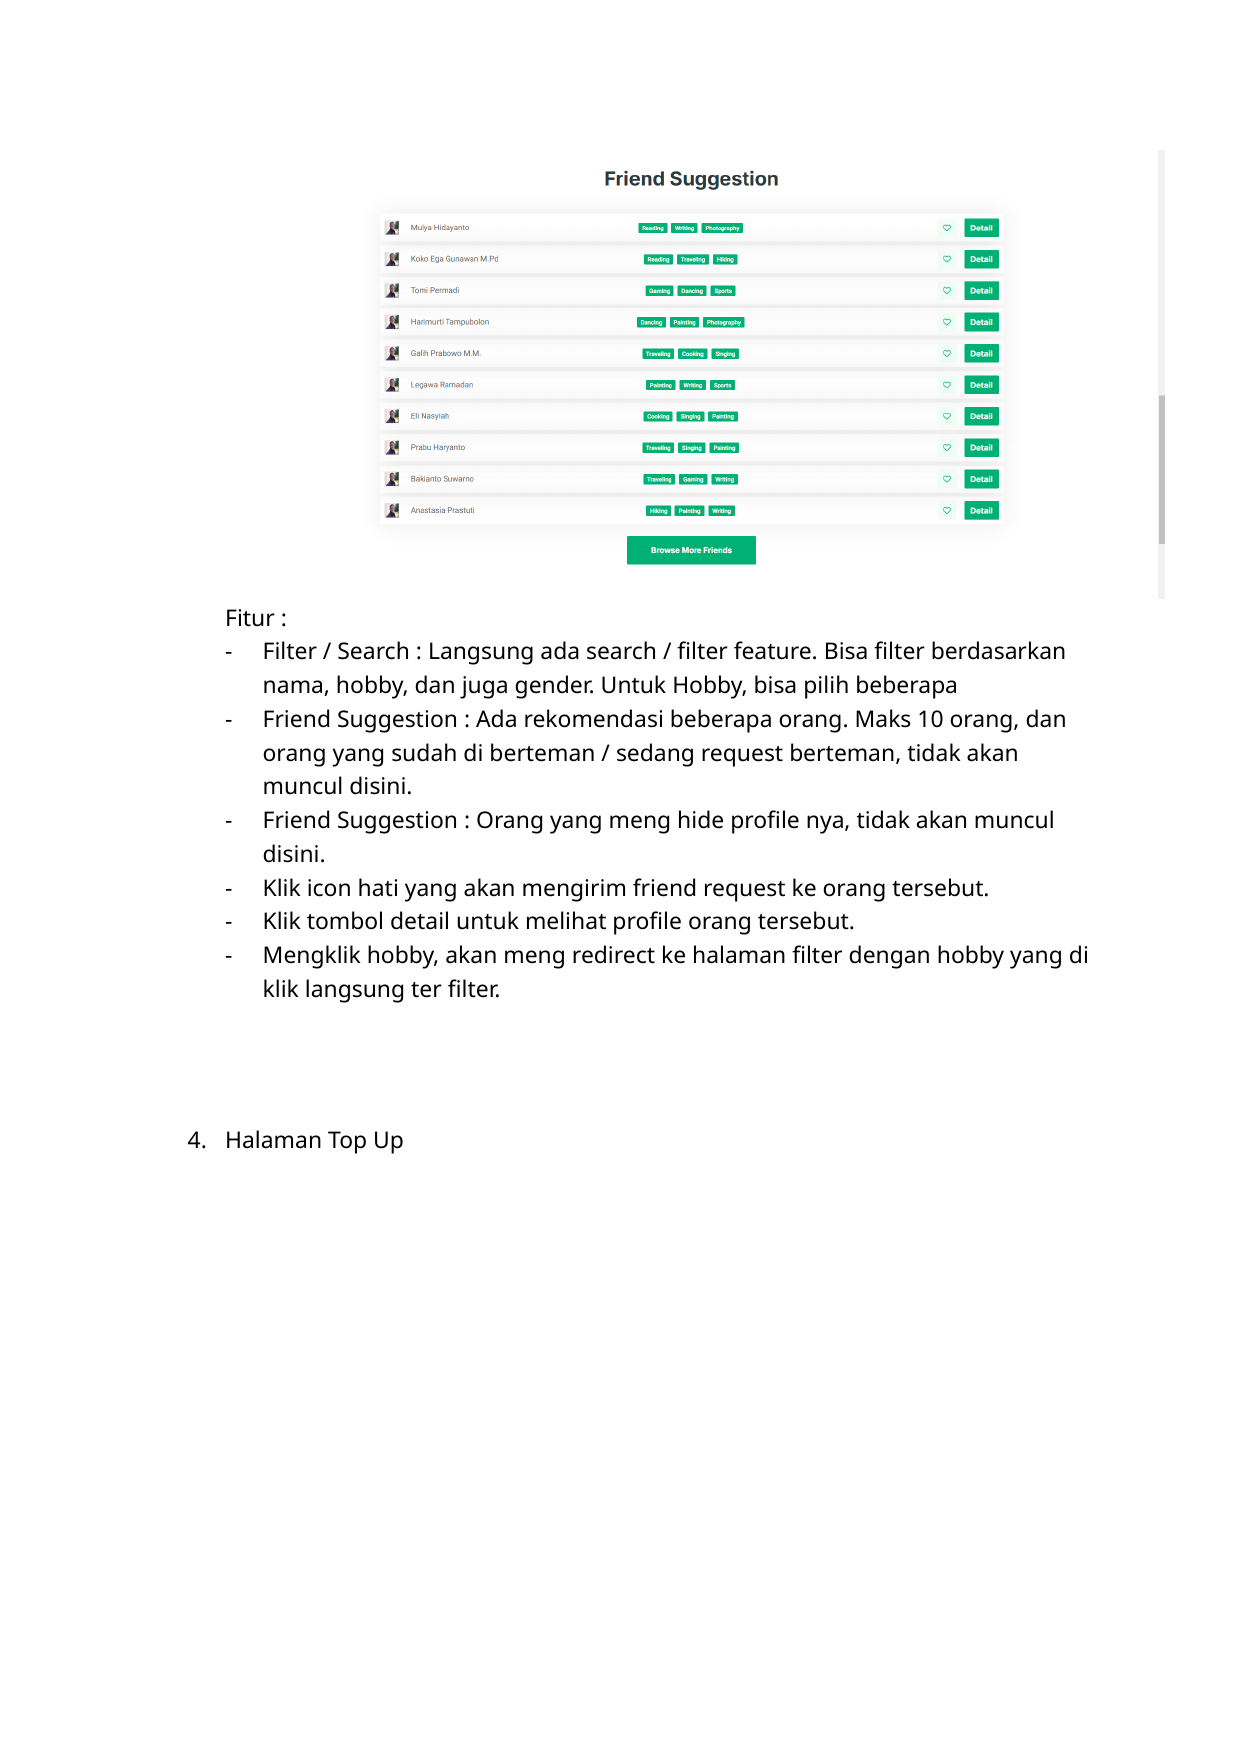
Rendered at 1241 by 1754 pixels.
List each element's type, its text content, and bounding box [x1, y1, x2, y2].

list Halaman Top Up [187, 1124, 1090, 1155]
list Filter / Search : Langsung ada search / filter feature. Bisa filter berdasarkan nama, hobby, dan juga gender. Untuk Hobby, bisa pilih beberapa [225, 635, 1090, 700]
list Klik tombol detail untuk melihat profile orang tersebut. [225, 905, 1090, 937]
list Mengklik hobby, akan meng redirect ke halaman filter dengan hobby yang di klik langsung ter filter. [225, 939, 1090, 1004]
list Fitur : [225, 602, 1090, 633]
list Friend Suggestion : Orang yang meng hide profile nya, tidak akan muncul disini. [225, 804, 1090, 869]
picture [225, 150, 1166, 599]
list Klik icon hati yang akan mengirim friend request ke orang tersebut. [225, 872, 1090, 903]
list Friend Suggestion : Ada rekomendasi beberapa orang. Maks 10 orang, dan orang yang sudah di berteman / sedang request berteman, tidak akan muncul disini. [225, 703, 1090, 802]
